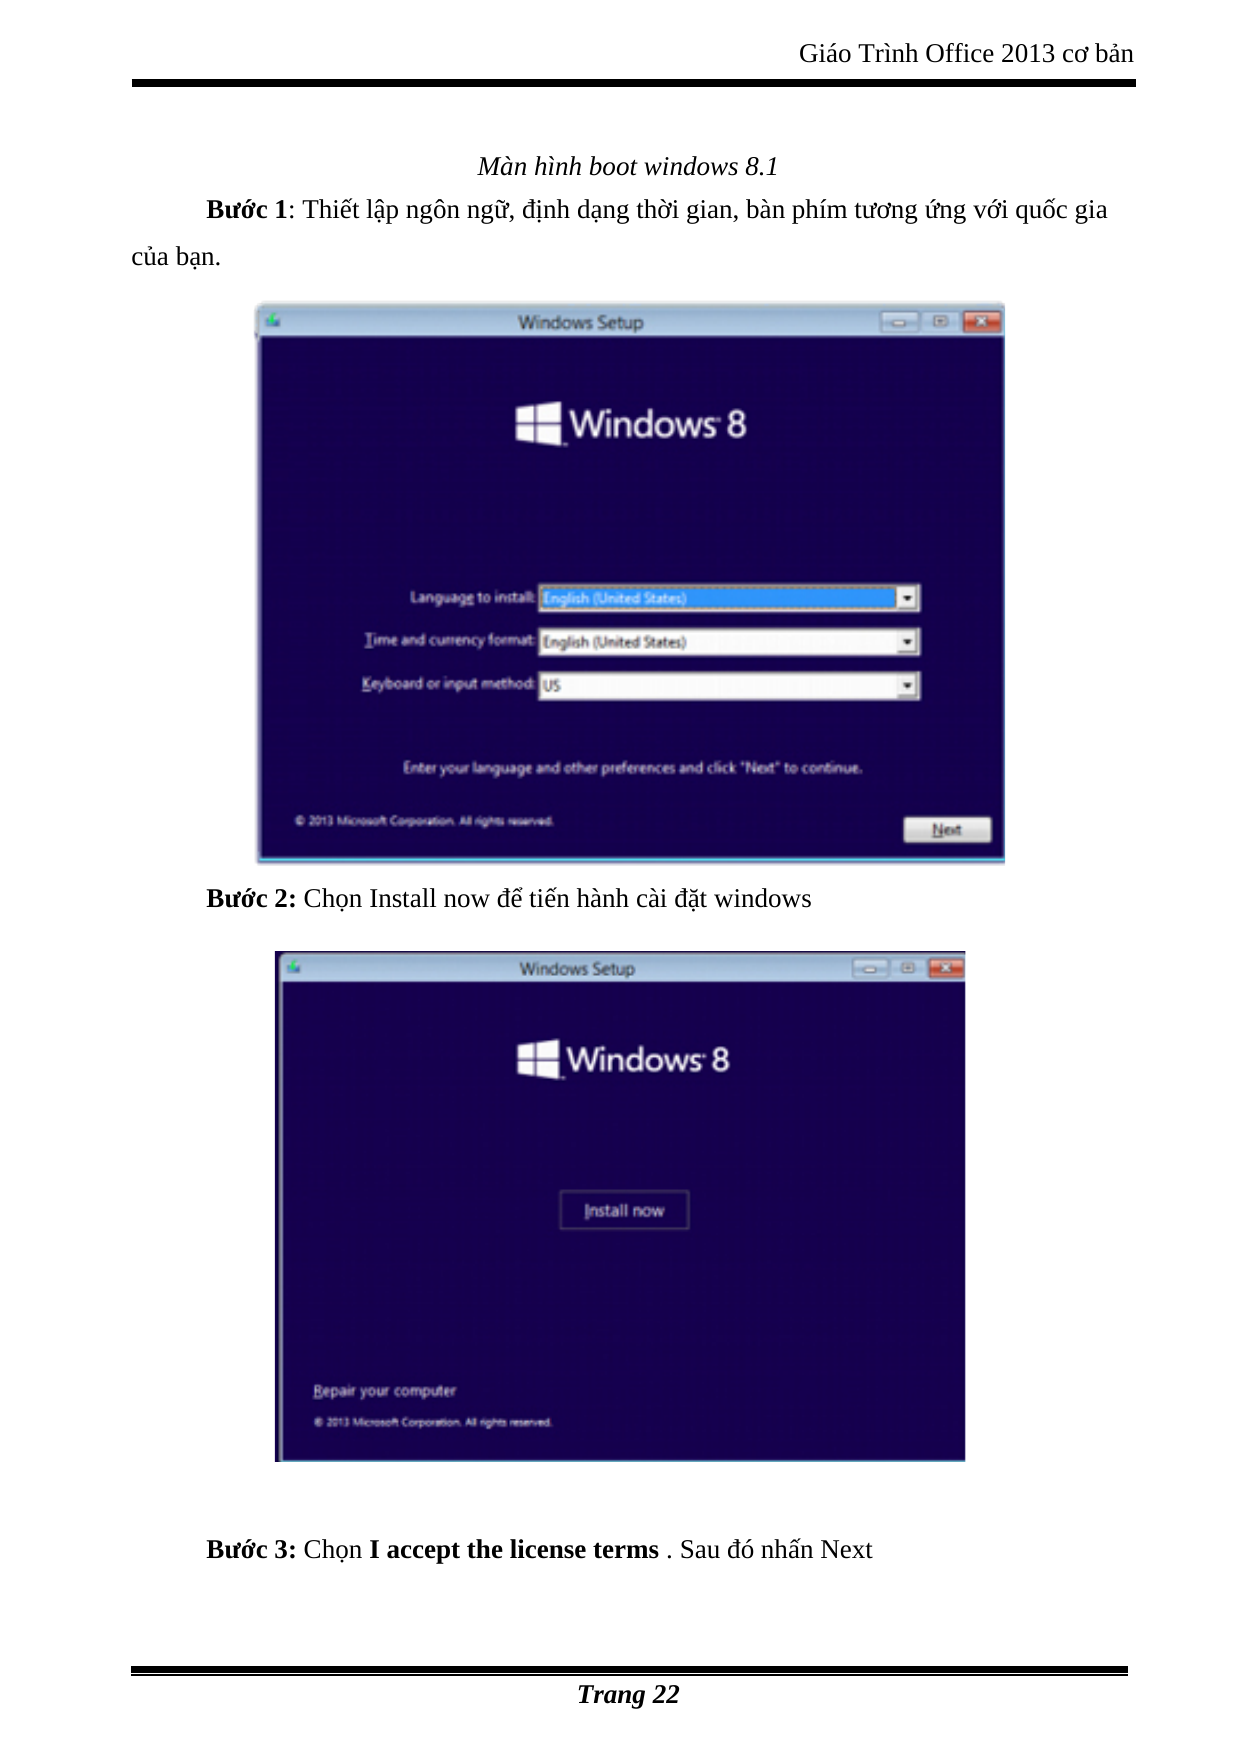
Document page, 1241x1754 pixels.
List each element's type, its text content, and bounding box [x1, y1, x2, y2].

text Bước 1: Thiết lập ngôn ngữ, định dạng thời gian, bàn phím tương ứng với quốc gia của bạn. [131, 193, 1128, 271]
text Bước 3: Chọn I accept the license terms . Sau đó nhấn Next [131, 1533, 1128, 1564]
text Bước 2: Chọn Install now để tiến hành cài đặt windows [131, 882, 1128, 913]
picture [253, 299, 1006, 870]
text Màn hình boot windows 8.1 [131, 150, 1128, 181]
picture [274, 951, 966, 1462]
